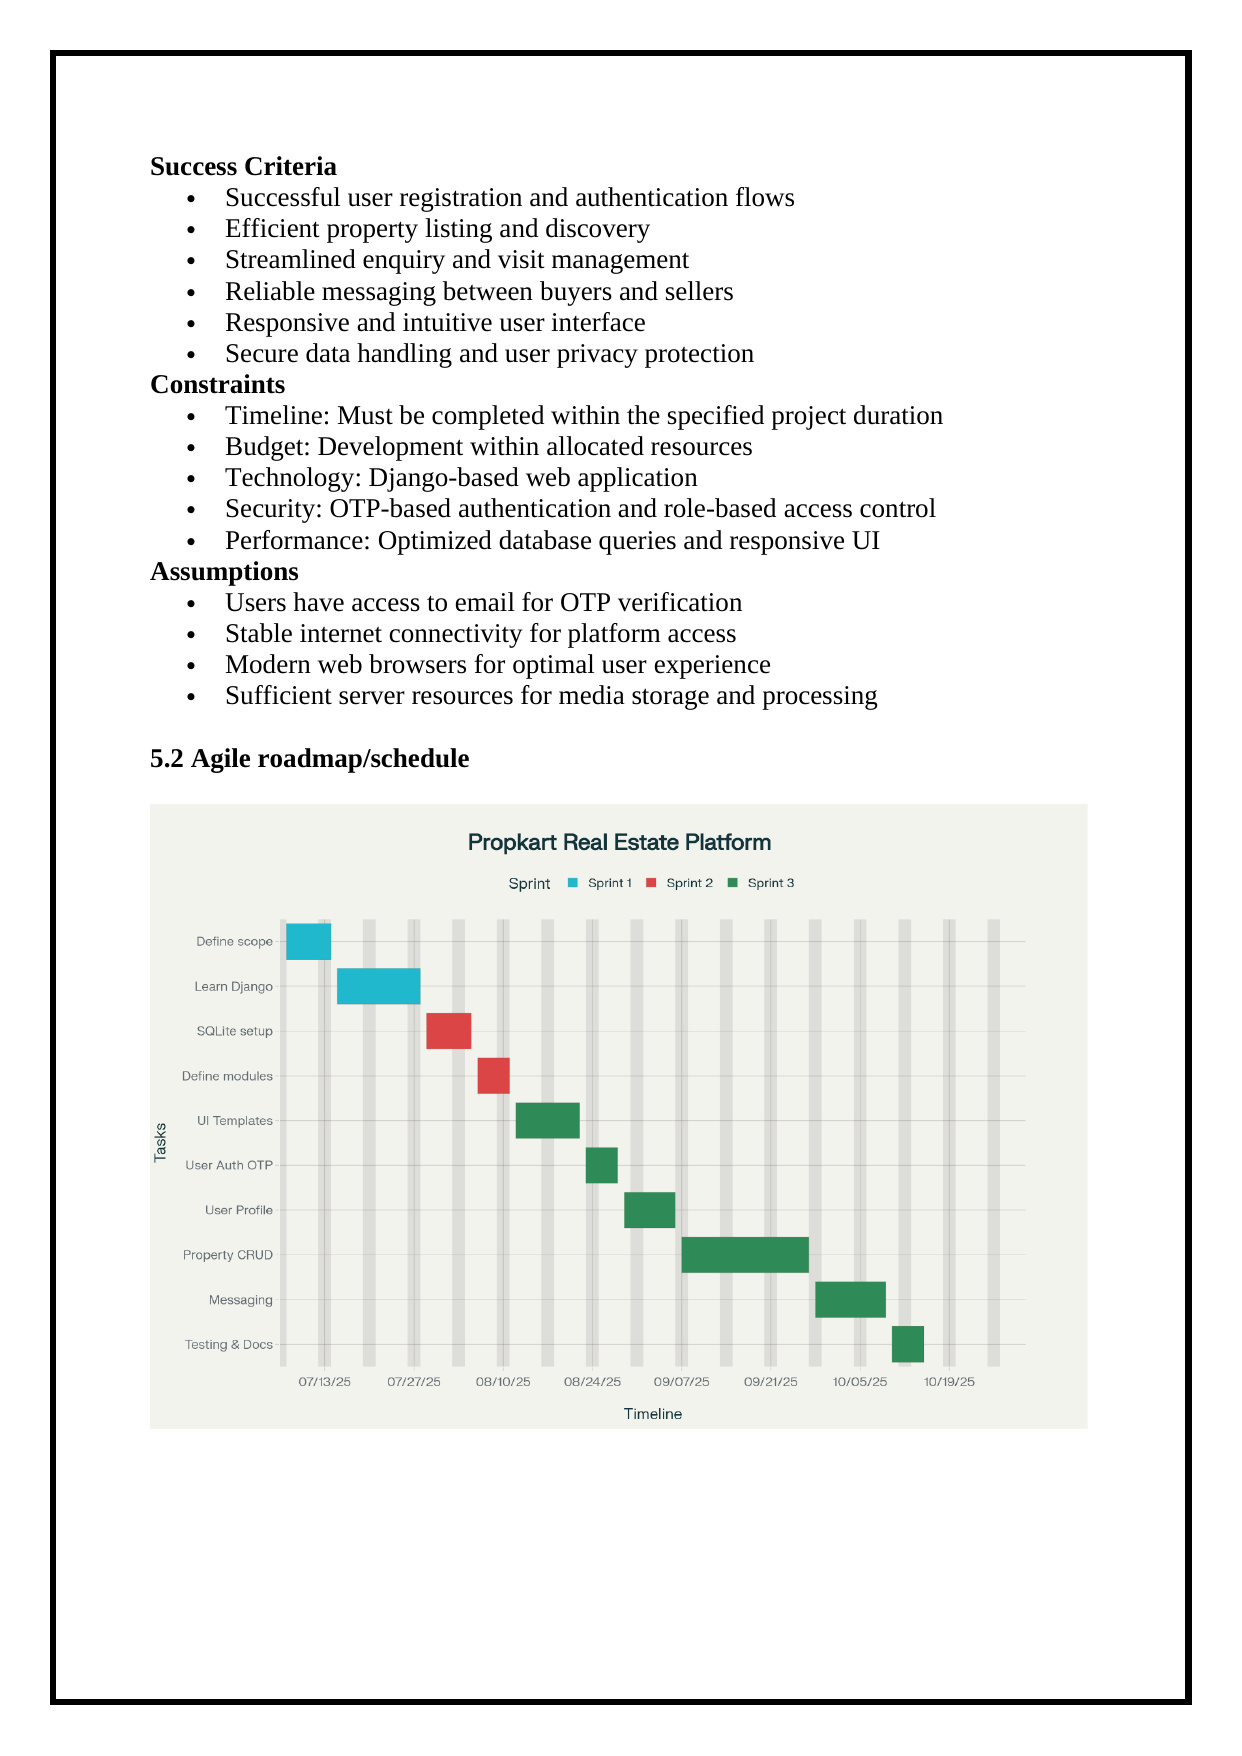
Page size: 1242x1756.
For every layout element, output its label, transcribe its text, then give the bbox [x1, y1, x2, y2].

list Efficient property listing and discovery [187, 212, 1077, 243]
list Streamlined enquiry and visit management [187, 243, 1077, 274]
list Security: OTP-based authentication and role-based access control [187, 493, 1077, 524]
text Constraints [150, 368, 1077, 399]
list Secure data handling and user privacy protection [187, 337, 1077, 368]
list Sufficient server resources for media storage and processing [187, 679, 1077, 711]
list Performance: Optimized database queries and responsive UI [187, 524, 1077, 555]
list Responsive and intuitive user interface [187, 306, 1077, 337]
list Modern web browsers for optimal user experience [187, 648, 1077, 679]
list Reliable messaging between buyers and sellers [187, 274, 1077, 306]
list Successful user registration and authentication flows [187, 181, 1077, 212]
list Stable internet connectivity for platform access [187, 617, 1077, 648]
text 5.2 Agile roadmap/schedule [150, 742, 1077, 773]
picture [150, 804, 1088, 1429]
list Timeline: Must be completed within the specified project duration [187, 399, 1077, 430]
list Users have access to email for OTP verification [187, 586, 1077, 617]
list Budget: Development within allocated resources [187, 430, 1077, 461]
text Success Criteria [150, 150, 1077, 181]
list Technology: Django-based web application [187, 461, 1077, 493]
text Assumptions [150, 555, 1077, 586]
